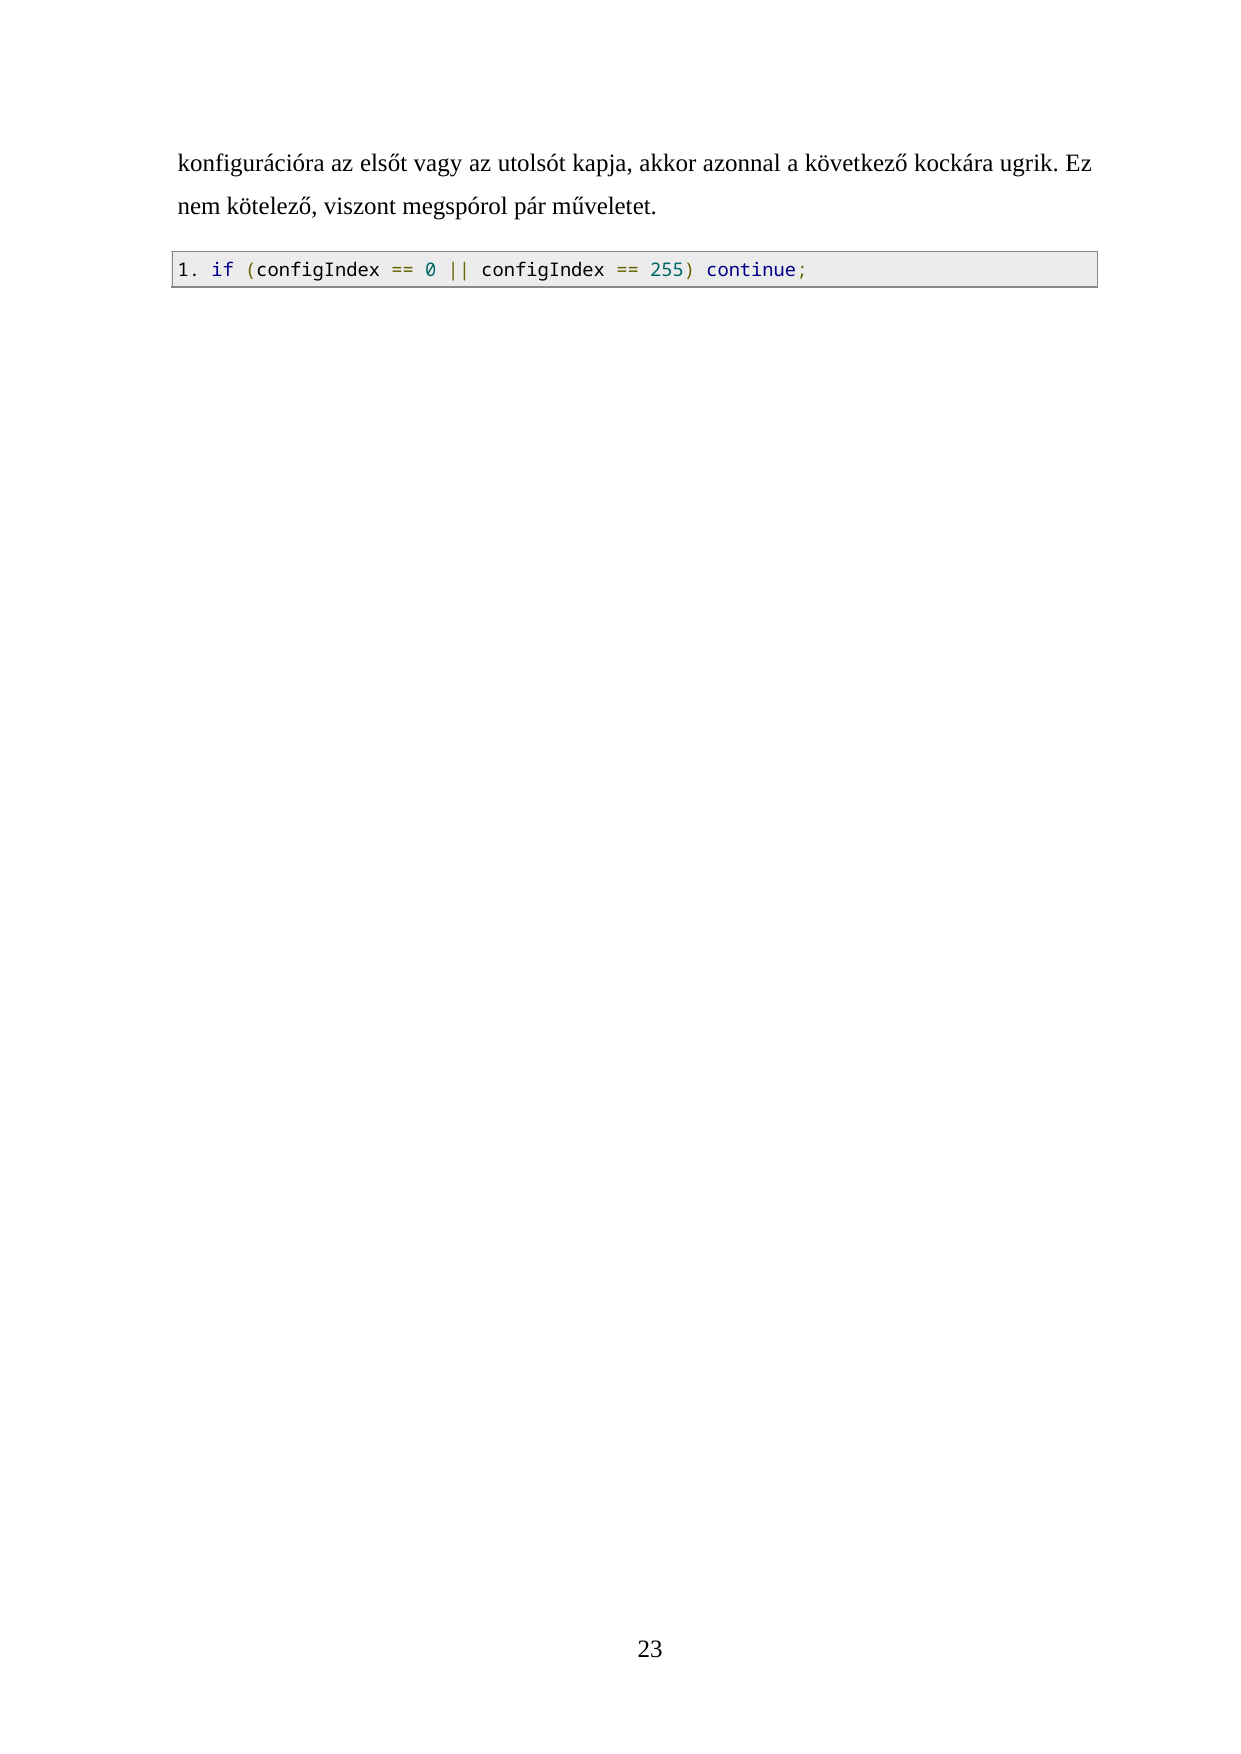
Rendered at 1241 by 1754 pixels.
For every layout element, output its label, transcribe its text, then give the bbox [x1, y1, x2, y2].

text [177, 148, 1092, 219]
text 1. if (configIndex == 0 || configIndex == 255) continue; [173, 252, 1097, 286]
